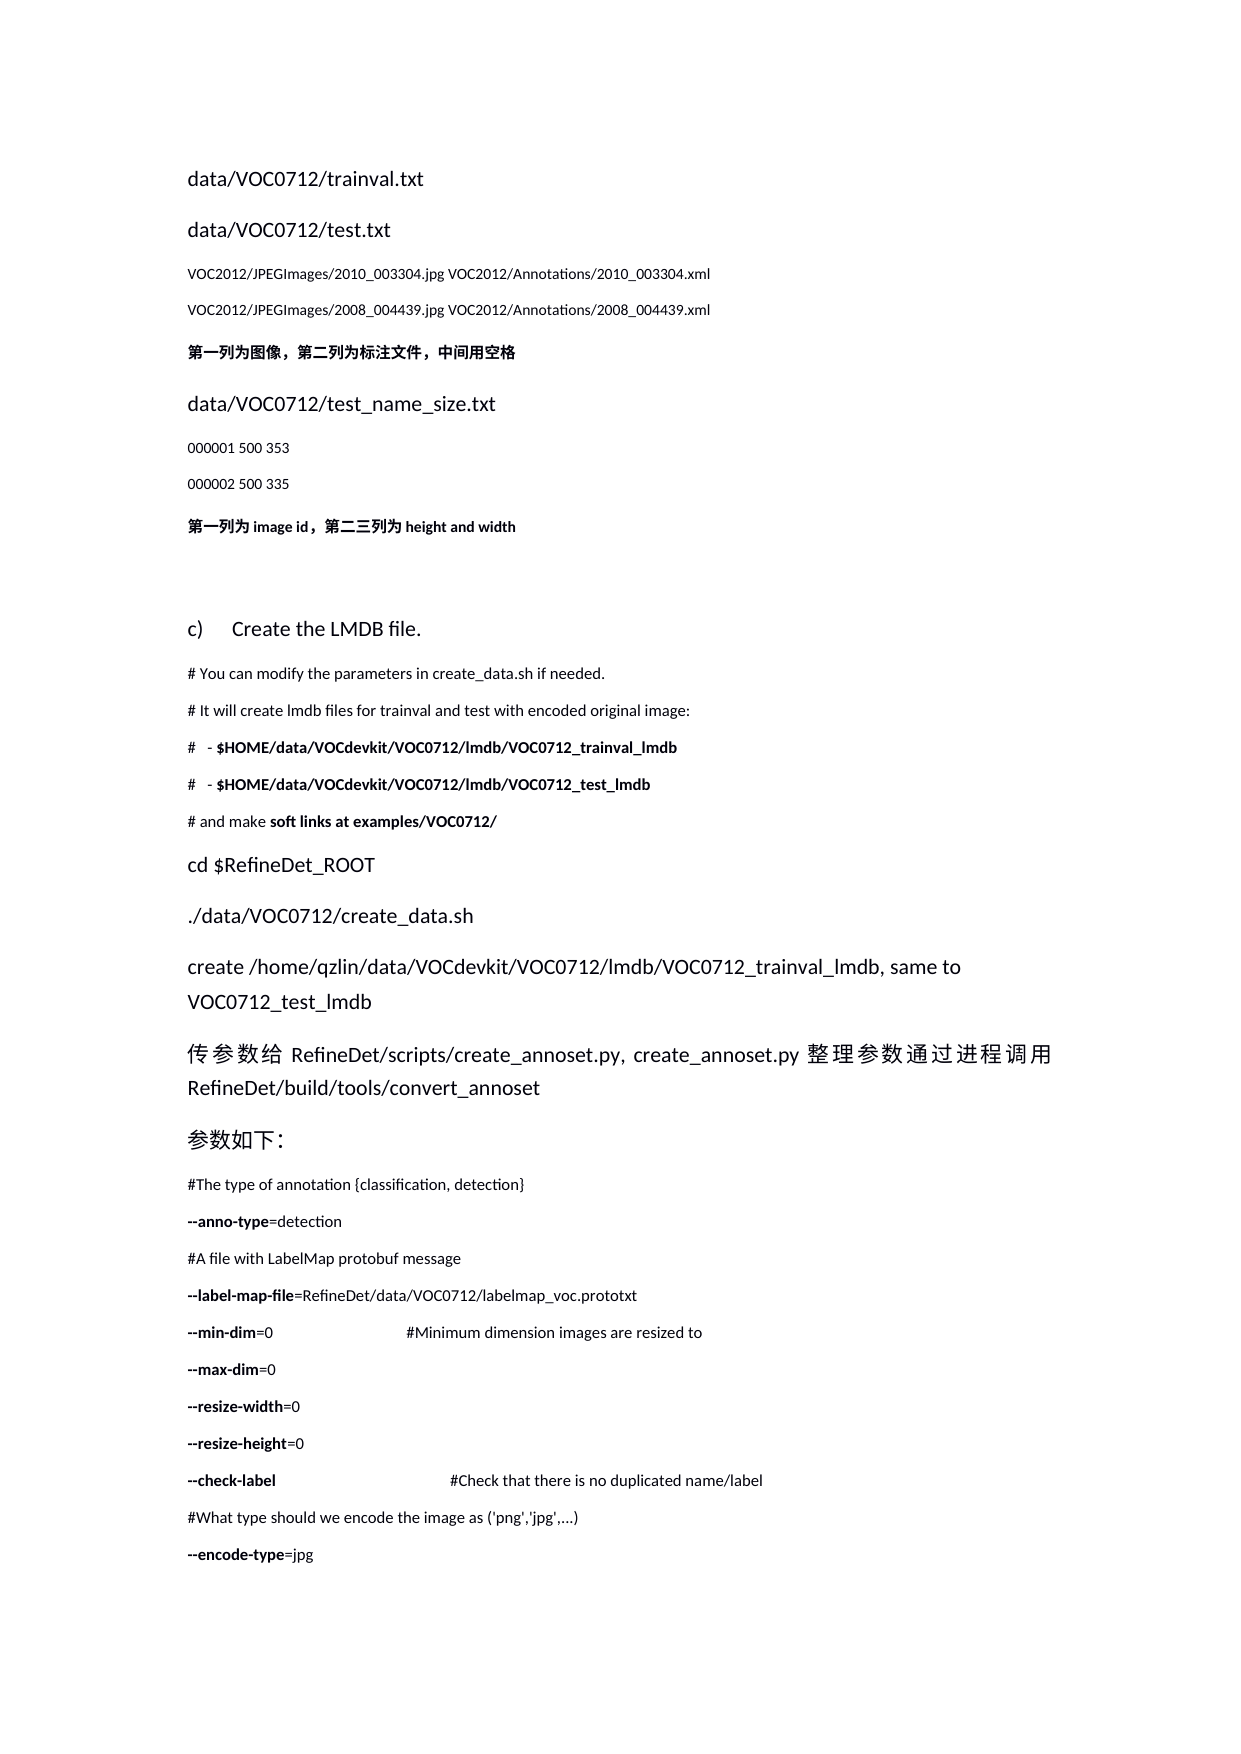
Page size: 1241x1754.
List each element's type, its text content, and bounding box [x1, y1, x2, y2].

text VOC2012/JPEGImages/2010_003304.jpg VOC2012/Annotations/2010_003304.xml [187, 264, 1053, 283]
text VOC2012/JPEGImages/2008_004439.jpg VOC2012/Annotations/2008_004439.xml [187, 300, 1053, 319]
text # It will create lmdb files for trainval and test with encoded original image: [187, 700, 1053, 720]
text # - $HOME/data/VOCdevkit/VOC0712/lmdb/VOC0712_test_lmdb [187, 774, 1053, 794]
text # and make soft links at examples/VOC0712/ [187, 811, 1053, 831]
text --max-dim=0 [187, 1359, 1053, 1380]
text data/VOC0712/trainval.txt [187, 162, 1053, 194]
text data/VOC0712/test_name_size.txt [187, 387, 1053, 419]
text --encode-type=jpg [187, 1544, 1053, 1565]
text 传参数给RefineDet/scripts/create_annoset.py, create_annoset.py整理参数通过进程调用RefineDet/build/tools/convert_annoset [187, 1037, 1053, 1104]
text 第一列为图像，第二列为标注文件，中间用空格 [187, 336, 1053, 368]
text #What type should we encode the image as ('png','jpg',...) [187, 1507, 1053, 1528]
text --label-map-file=RefineDet/data/VOC0712/labelmap_voc.prototxt [187, 1286, 1053, 1306]
text data/VOC0712/test.txt [187, 213, 1053, 246]
text # - $HOME/data/VOCdevkit/VOC0712/lmdb/VOC0712_trainval_lmdb [187, 737, 1053, 757]
text --resize-height=0 [187, 1433, 1053, 1454]
text --anno-type=detection [187, 1212, 1053, 1232]
text 000002 500 335 [187, 474, 1053, 493]
text #The type of annotation {classification, detection} [187, 1174, 1053, 1195]
list Create the LMDB file. [187, 612, 1053, 644]
text --min-dim=0 #Minimum dimension images are resized to [187, 1322, 1053, 1343]
text 参数如下： [187, 1123, 1053, 1155]
text ./data/VOC0712/create_data.sh [187, 899, 1053, 932]
text # You can modify the parameters in create_data.sh if needed. [187, 663, 1053, 683]
text create /home/qzlin/data/VOCdevkit/VOC0712/lmdb/VOC0712_trainval_lmdb, same to VOC0712_test_lmdb [187, 950, 1053, 1018]
text cd $RefineDet_ROOT [187, 848, 1053, 880]
text 第一列为image id，第二三列为height and width [187, 509, 1053, 542]
text --resize-width=0 [187, 1396, 1053, 1417]
text #A file with LabelMap protobuf message [187, 1248, 1053, 1269]
text 000001 500 353 [187, 438, 1053, 457]
text --check-label #Check that there is no duplicated name/label [187, 1470, 1053, 1491]
